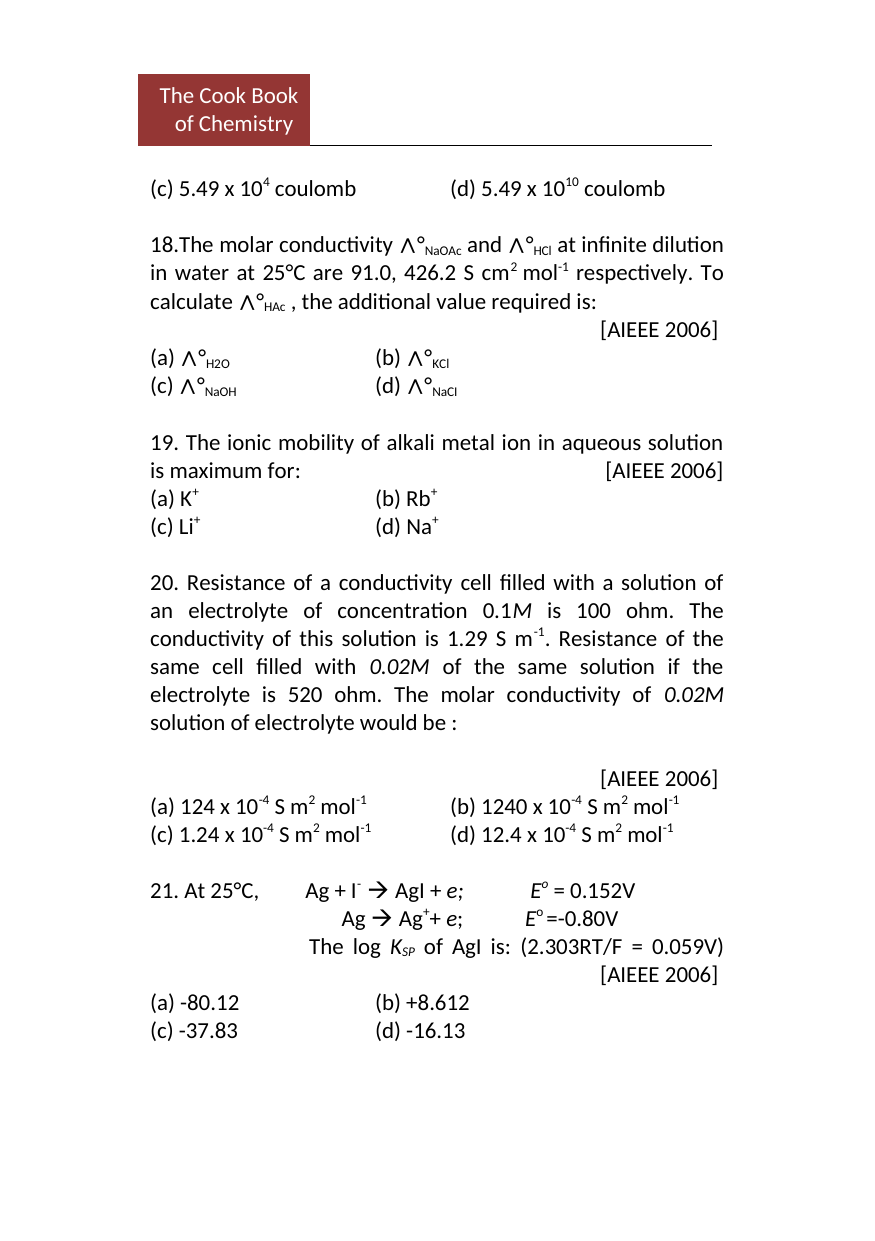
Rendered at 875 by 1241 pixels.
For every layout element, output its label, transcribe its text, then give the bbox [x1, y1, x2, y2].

text 20. Resistance of a conductivity cell filled with a solution of an electrolyte of concentration 0.1M is 100 ohm. The conductivity of this solution is 1.29 S m-1. Resistance of the same cell filled with 0.02M of the same solution if the electrolyte is 520 ohm. The molar conductivity of 0.02M solution of electrolyte would be : [150, 568, 724, 764]
text (c) -37.83 (d) -16.13 [150, 1016, 724, 1044]
text (a) -80.12 (b) +8.612 [150, 988, 724, 1016]
text 21. At 25°C, Ag + I- AgI + e; Eo = 0.152V [150, 876, 724, 904]
text (c) ∧°NaOH (d) ∧°NaCI [150, 371, 724, 400]
text 18.The molar conductivity ∧°NaOAc and ∧°HCl at infinite dilution in water at 25°C are 91.0, 426.2 S cm2 mol-1 respectively. To calculate ∧°HAc , the additional value required is: [AIEEE 2006] [150, 230, 724, 343]
text (a) K+ (b) Rb+ [150, 484, 724, 512]
text (c) 1.24 x 10-4 S m2 mol-1 (d) 12.4 x 10-4 S m2 mol-1 [150, 820, 724, 848]
text [AIEEE 2006] [525, 764, 724, 792]
text Ag Ag++ e; Eo =-0.80V [300, 904, 724, 932]
text (a) ∧°H2O (b) ∧°KCl [150, 343, 724, 371]
text 19. The ionic mobility of alkali metal ion in aqueous solution is maximum for: [AIEEE 2006] [150, 428, 724, 484]
text The log KSP of AgI is: (2.303RT/F = 0.059V) [AIEEE 2006] [300, 932, 724, 988]
text (a) 124 x 10-4 S m2 mol-1 (b) 1240 x 10-4 S m2 mol-1 [150, 792, 724, 820]
text (c) Li+ (d) Na+ [150, 512, 724, 540]
text (c) 5.49 x 104 coulomb (d) 5.49 x 1010 coulomb [150, 174, 724, 202]
